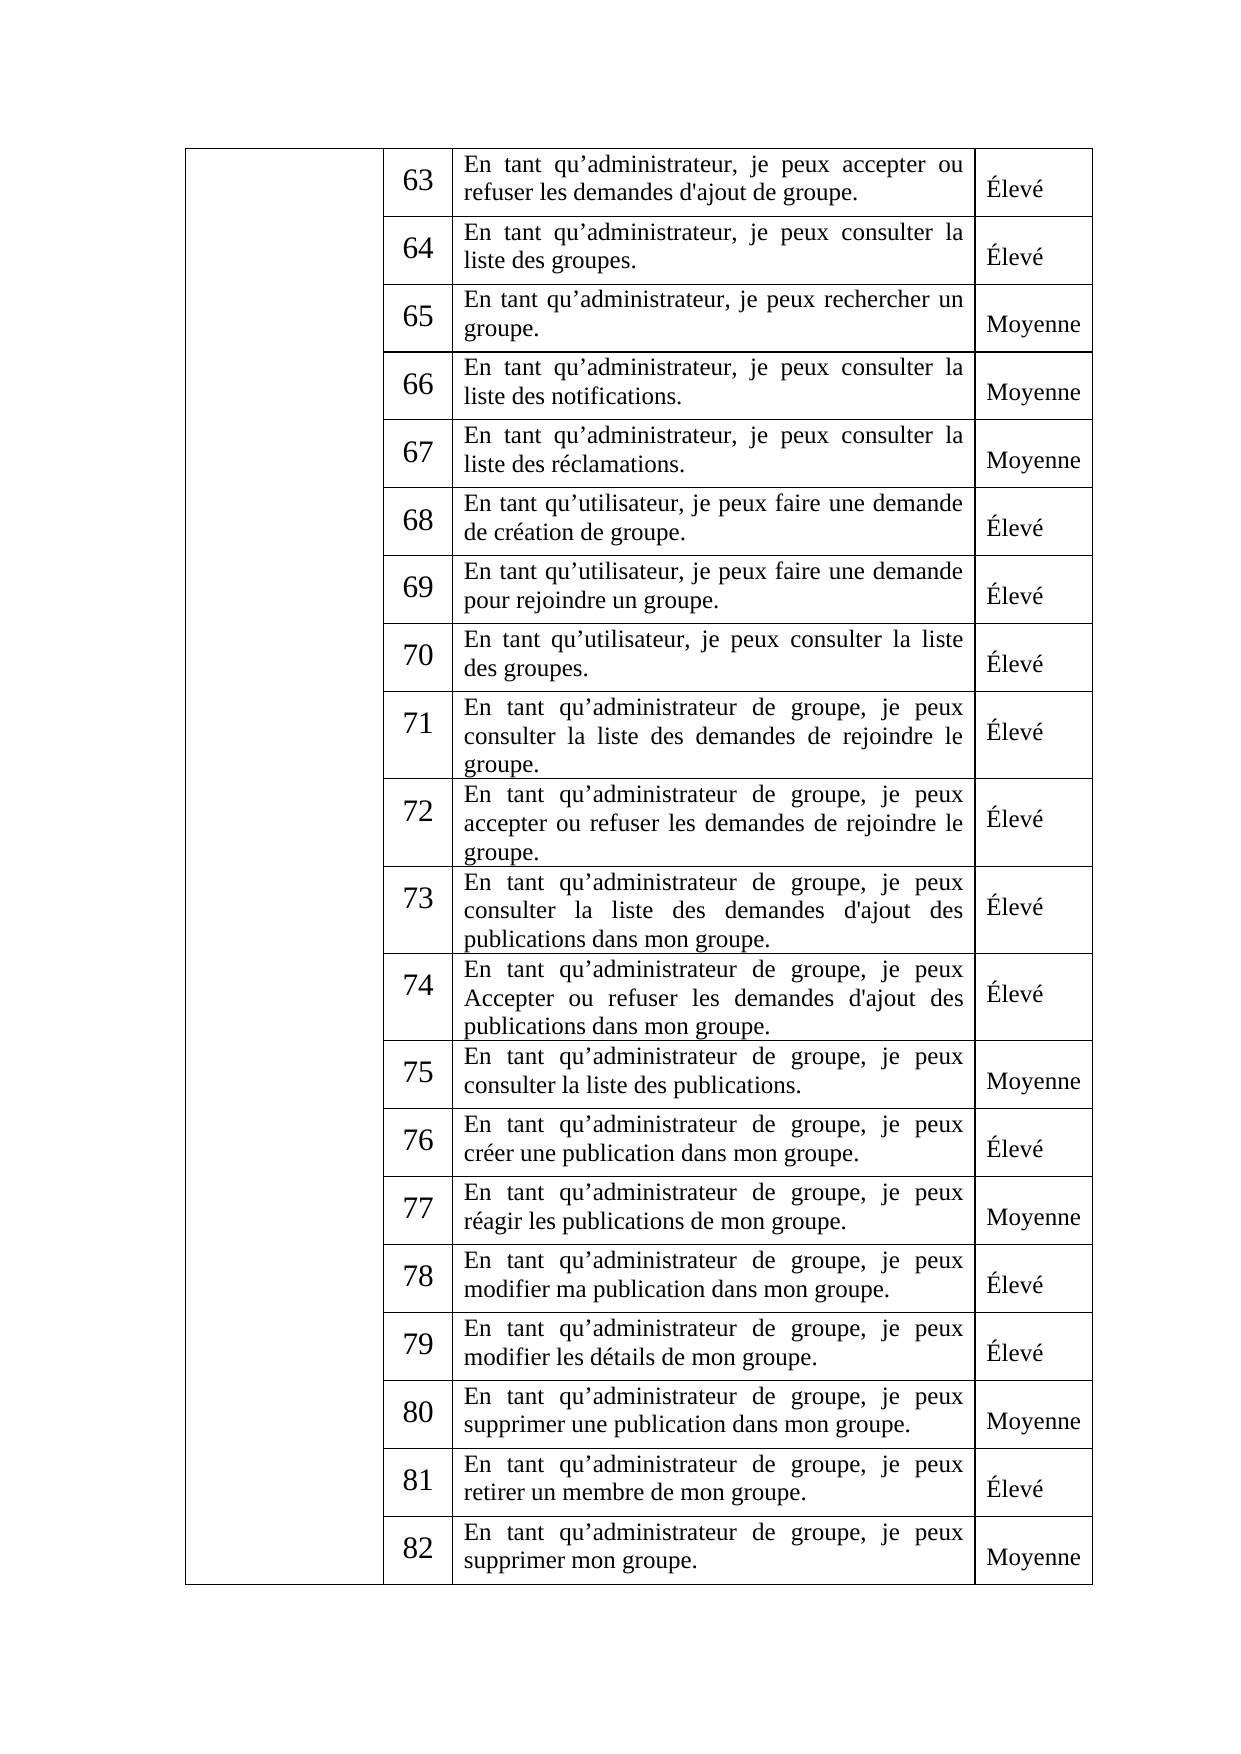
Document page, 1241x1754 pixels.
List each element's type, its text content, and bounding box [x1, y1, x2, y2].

table_cell En tant qu’administrateur de groupe, je peux accepter ou refuser les demandes de rejoindre le groupe. [453, 779, 974, 866]
table_cell Moyenne [976, 1517, 1092, 1583]
table_cell 81 [384, 1449, 452, 1516]
table_cell En tant qu’administrateur, je peux consulter la liste des groupes. [453, 217, 974, 283]
table_cell 68 [384, 488, 452, 555]
table_cell En tant qu’administrateur de groupe, je peux consulter la liste des demandes de rejoindre le groupe. [453, 692, 974, 778]
table_cell En tant qu’administrateur, je peux accepter ou refuser les demandes d'ajout de groupe. [453, 149, 974, 216]
table_cell Élevé [976, 1109, 1092, 1176]
table_cell En tant qu’utilisateur, je peux faire une demande pour rejoindre un groupe. [453, 556, 974, 623]
table_cell 79 [384, 1313, 452, 1380]
table_cell Élevé [976, 149, 1092, 216]
table_cell 73 [384, 867, 452, 953]
table_cell Élevé [976, 867, 1092, 953]
table_cell En tant qu’administrateur de groupe, je peux retirer un membre de mon groupe. [453, 1449, 974, 1516]
table_cell 64 [384, 217, 452, 283]
table_cell Moyenne [976, 1041, 1092, 1108]
table_cell 66 [384, 353, 452, 419]
table_cell 74 [384, 954, 452, 1040]
table_cell En tant qu’administrateur de groupe, je peux supprimer une publication dans mon groupe. [453, 1381, 974, 1448]
table_cell 65 [384, 285, 452, 351]
table_cell 69 [384, 556, 452, 623]
table_cell Élevé [976, 1245, 1092, 1312]
table_cell En tant qu’administrateur, je peux consulter la liste des notifications. [453, 353, 974, 419]
table_cell 71 [384, 692, 452, 778]
table_cell Élevé [976, 1449, 1092, 1516]
table_cell 70 [384, 624, 452, 691]
table_cell Élevé [976, 624, 1092, 691]
table_cell En tant qu’administrateur de groupe, je peux réagir les publications de mon groupe. [453, 1177, 974, 1244]
table_cell 63 [384, 149, 452, 216]
table_cell 80 [384, 1381, 452, 1448]
table_cell En tant qu’utilisateur, je peux consulter la liste des groupes. [453, 624, 974, 691]
table_cell Élevé [976, 692, 1092, 778]
table_cell En tant qu’administrateur, je peux rechercher un groupe. [453, 285, 974, 351]
table_cell Moyenne [976, 285, 1092, 351]
table_cell En tant qu’administrateur de groupe, je peux supprimer mon groupe. [453, 1517, 974, 1583]
table_cell 76 [384, 1109, 452, 1176]
table_cell Élevé [976, 1313, 1092, 1380]
table_cell En tant qu’administrateur, je peux consulter la liste des réclamations. [453, 420, 974, 487]
table_cell En tant qu’administrateur de groupe, je peux Accepter ou refuser les demandes d'ajout des publications dans mon groupe. [453, 954, 974, 1040]
table_cell Moyenne [976, 353, 1092, 419]
table_cell 75 [384, 1041, 452, 1108]
table_cell Moyenne [976, 1381, 1092, 1448]
table_cell 77 [384, 1177, 452, 1244]
table_cell En tant qu’administrateur de groupe, je peux modifier les détails de mon groupe. [453, 1313, 974, 1380]
table_cell Élevé [976, 217, 1092, 283]
table_cell 72 [384, 779, 452, 866]
table_cell Moyenne [976, 420, 1092, 487]
table_cell Moyenne [976, 1177, 1092, 1244]
table_cell Élevé [976, 488, 1092, 555]
table_cell 67 [384, 420, 452, 487]
table_cell 78 [384, 1245, 452, 1312]
table_cell En tant qu’administrateur de groupe, je peux créer une publication dans mon groupe. [453, 1109, 974, 1176]
table_cell Élevé [976, 954, 1092, 1040]
table_cell Élevé [976, 556, 1092, 623]
table_cell En tant qu’administrateur de groupe, je peux modifier ma publication dans mon groupe. [453, 1245, 974, 1312]
table_cell En tant qu’administrateur de groupe, je peux consulter la liste des publications. [453, 1041, 974, 1108]
table_cell En tant qu’utilisateur, je peux faire une demande de création de groupe. [453, 488, 974, 555]
table_cell En tant qu’administrateur de groupe, je peux consulter la liste des demandes d'ajout des publications dans mon groupe. [453, 867, 974, 953]
table_cell 82 [384, 1517, 452, 1583]
table_cell Élevé [976, 779, 1092, 866]
